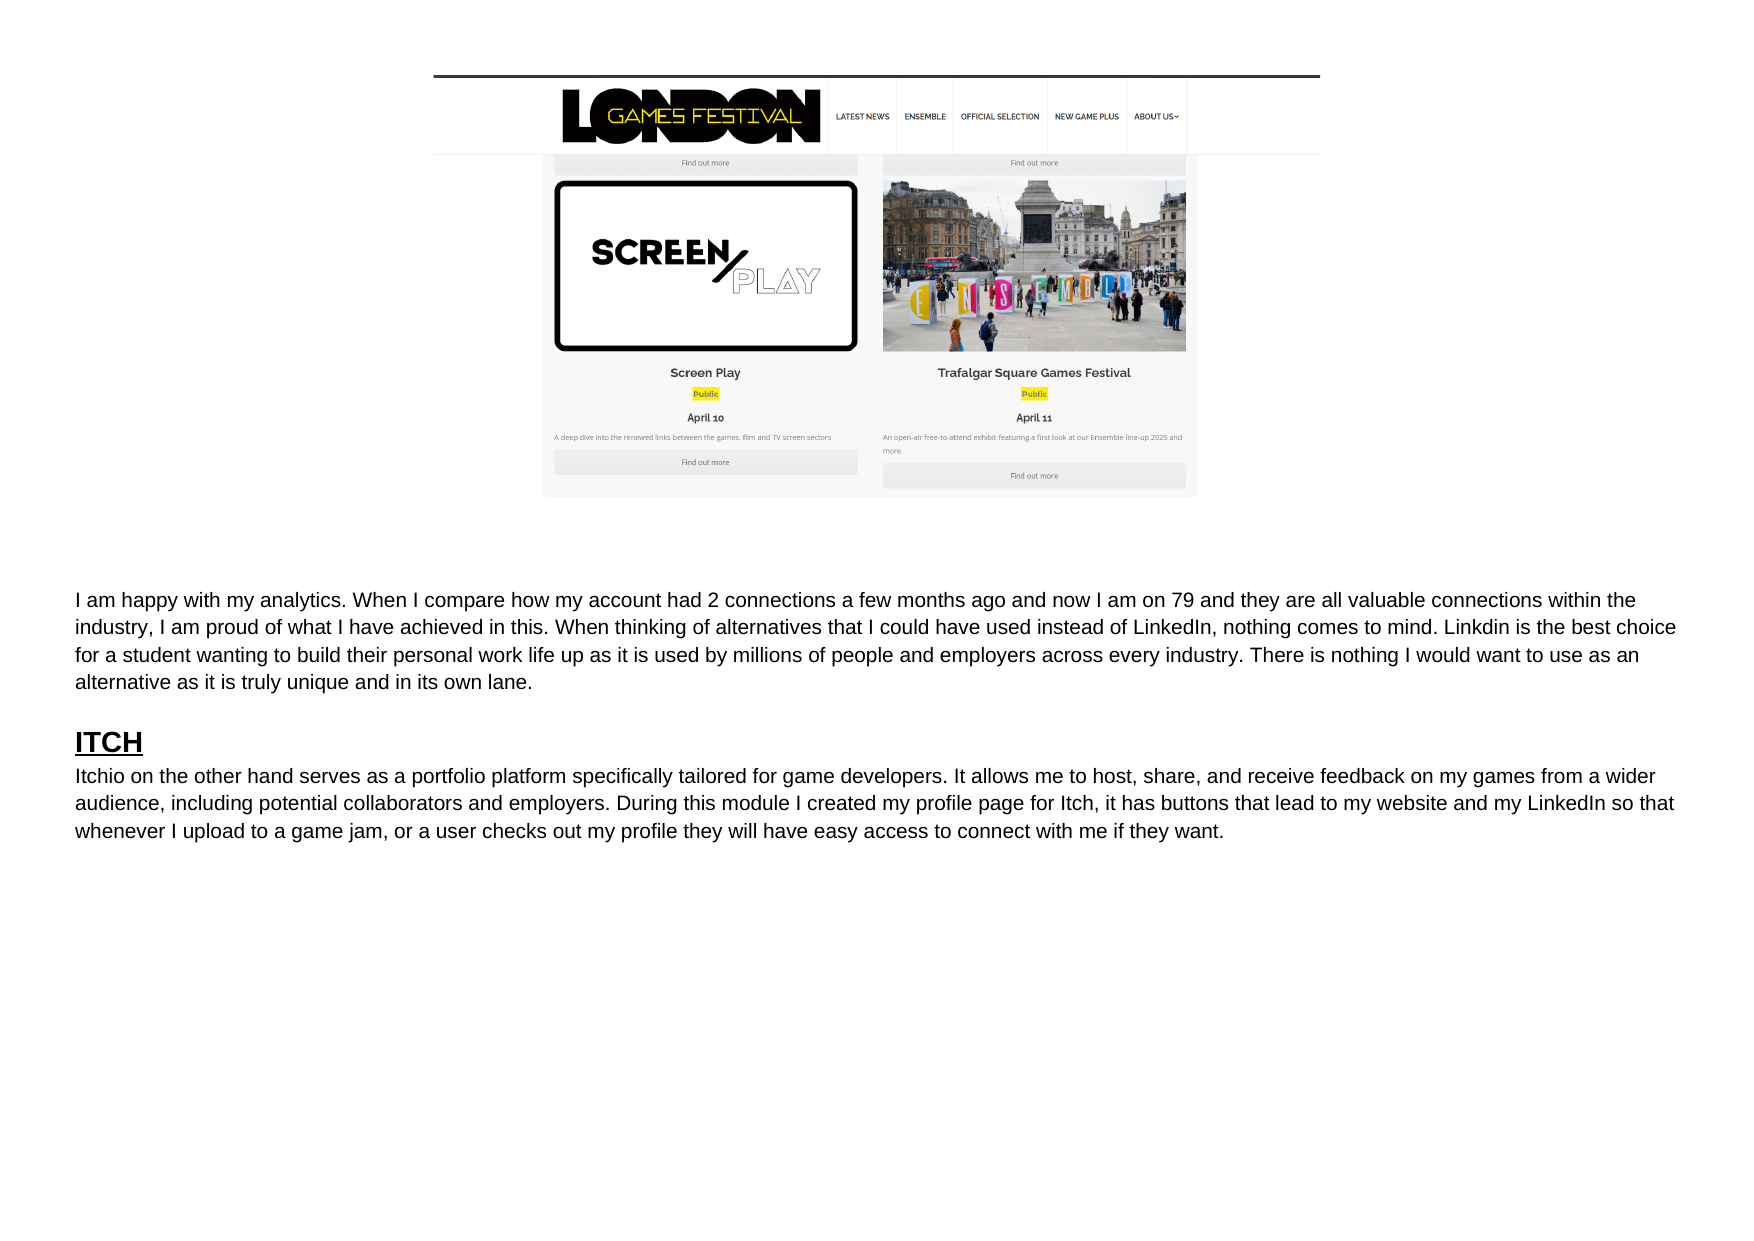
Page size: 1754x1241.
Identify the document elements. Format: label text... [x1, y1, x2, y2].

text ITCH [75, 725, 1679, 759]
text Itchio on the other hand serves as a portfolio platform specifically tailored for game developers. It allows me to host, share, and receive feedback on my games from a wider audience, including potential collaborators and employers. During this module I created my profile page for Itch, it has buttons that lead to my website and my LinkedIn so that whenever I upload to a game jam, or a user checks out my profile they will have easy access to connect with me if they want. [75, 764, 1679, 843]
text I am happy with my analytics. When I compare how my account had 2 connections a few months ago and now I am on 79 and they are all valuable connections within the industry, I am proud of what I have achieved in this. When thinking of alternatives that I could have used instead of LinkedIn, nothing comes to mind. Linkdin is the best choice for a student wanting to build their personal work life up as it is used by millions of people and employers across every industry. There is nothing I would want to use as an alternative as it is truly unique and in its own lane. [75, 588, 1679, 694]
picture [433, 75, 1321, 529]
